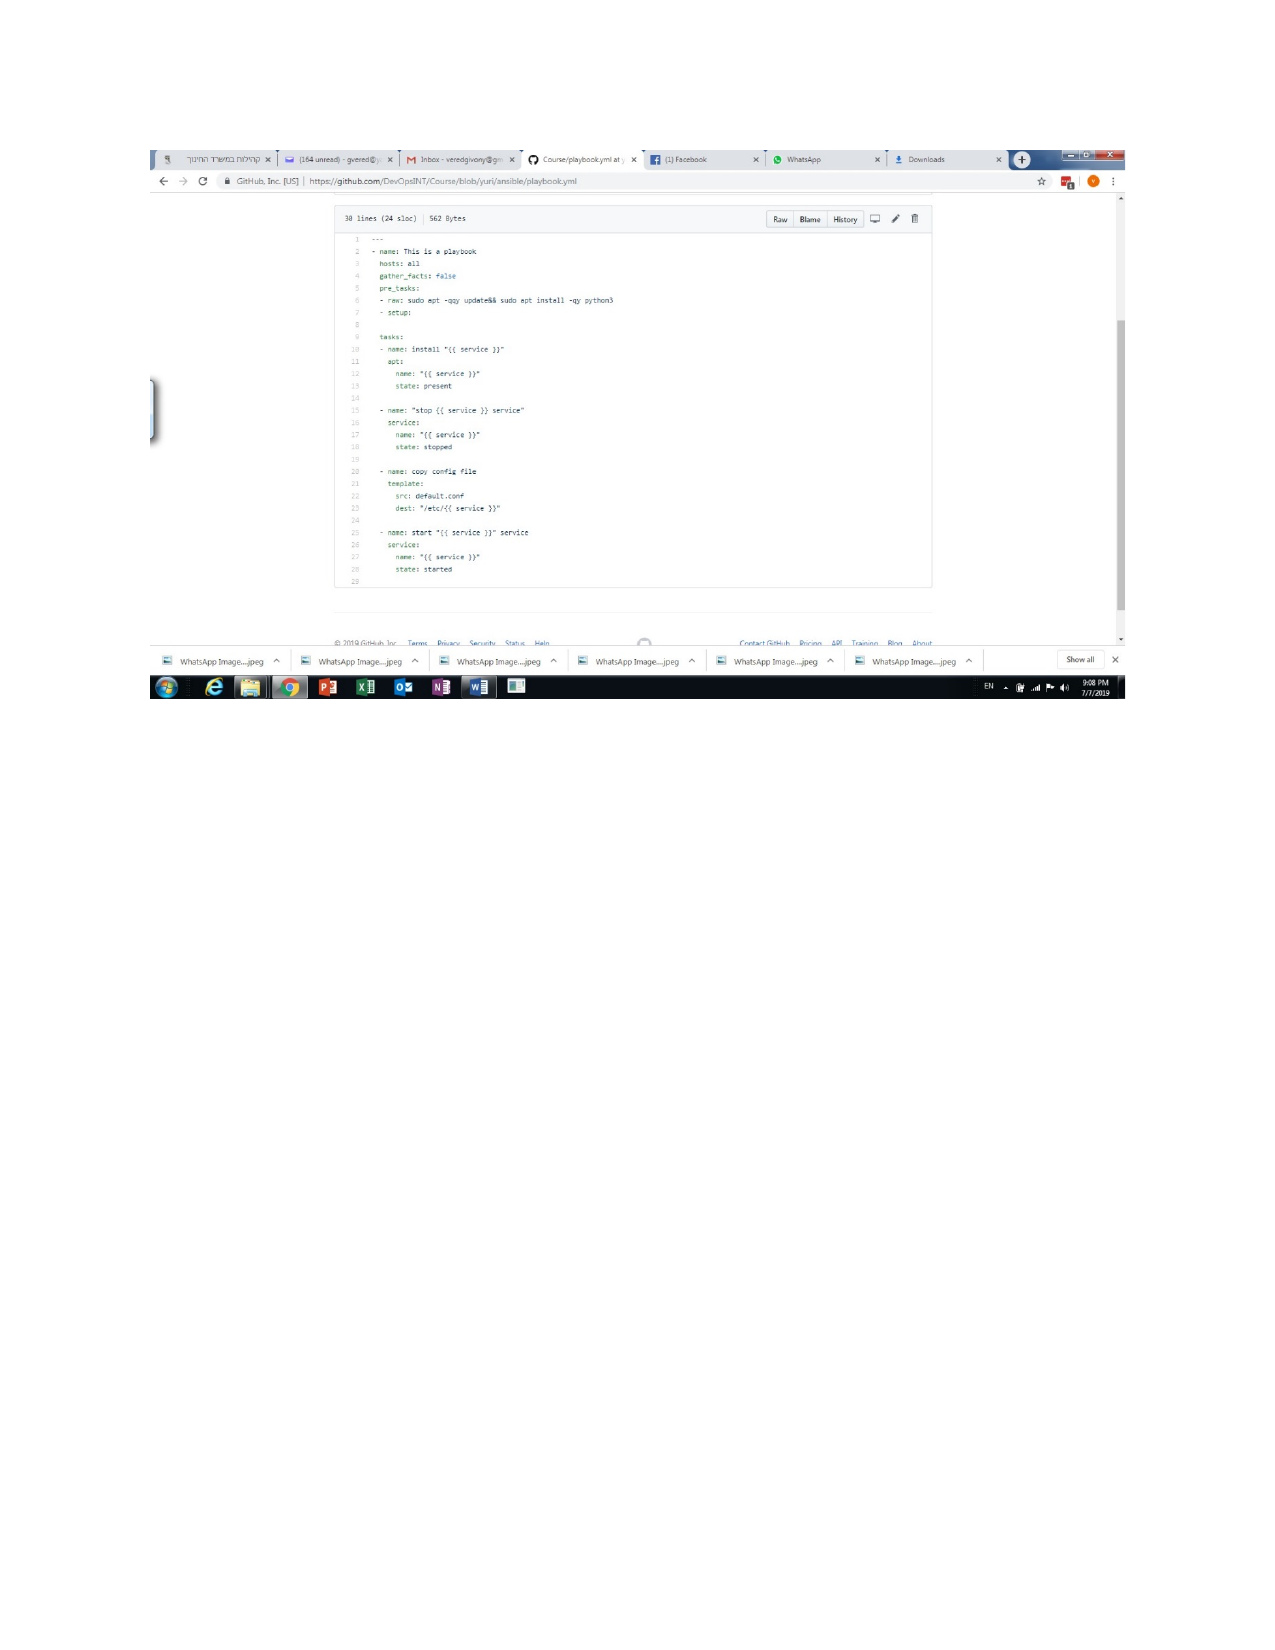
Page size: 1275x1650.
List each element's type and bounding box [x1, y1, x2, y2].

picture [150, 150, 1125, 699]
